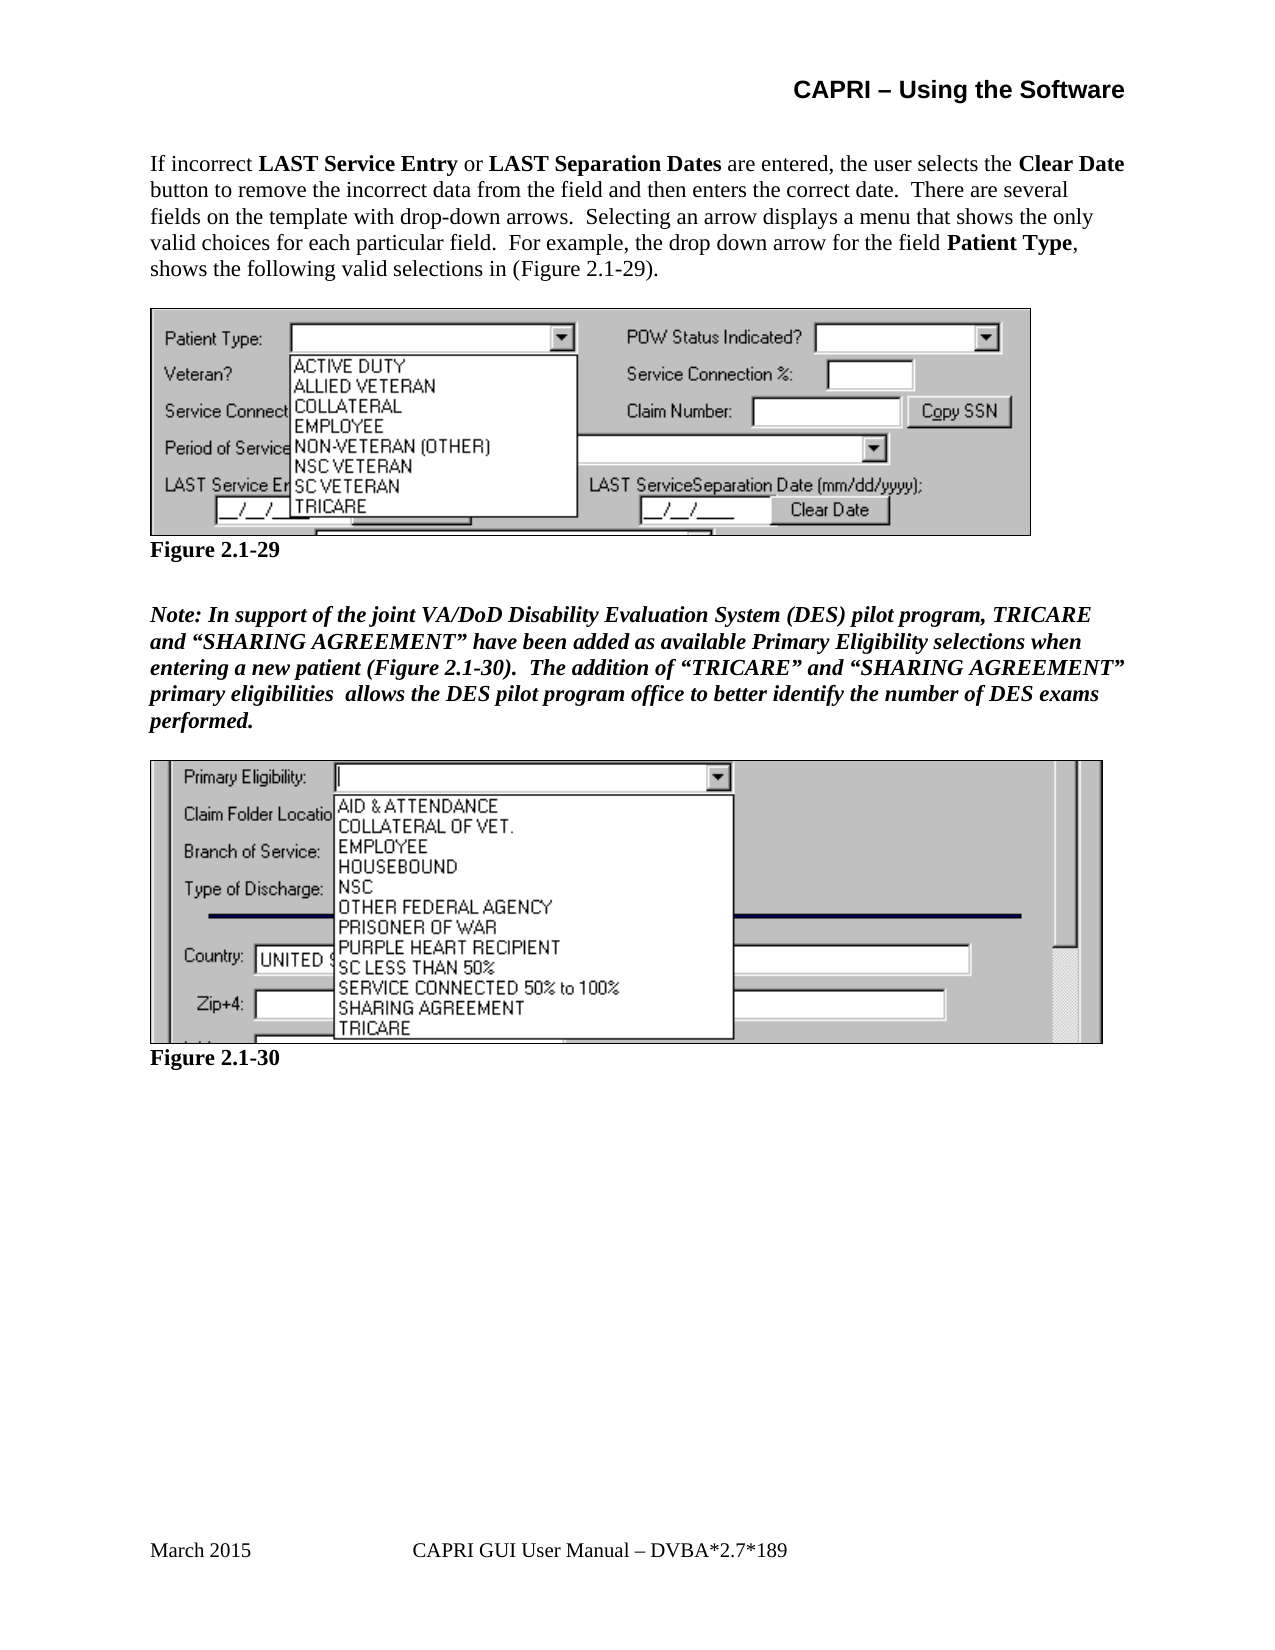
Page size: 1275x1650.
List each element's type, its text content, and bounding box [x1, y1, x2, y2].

picture [151, 761, 1102, 1043]
picture [151, 309, 1030, 535]
